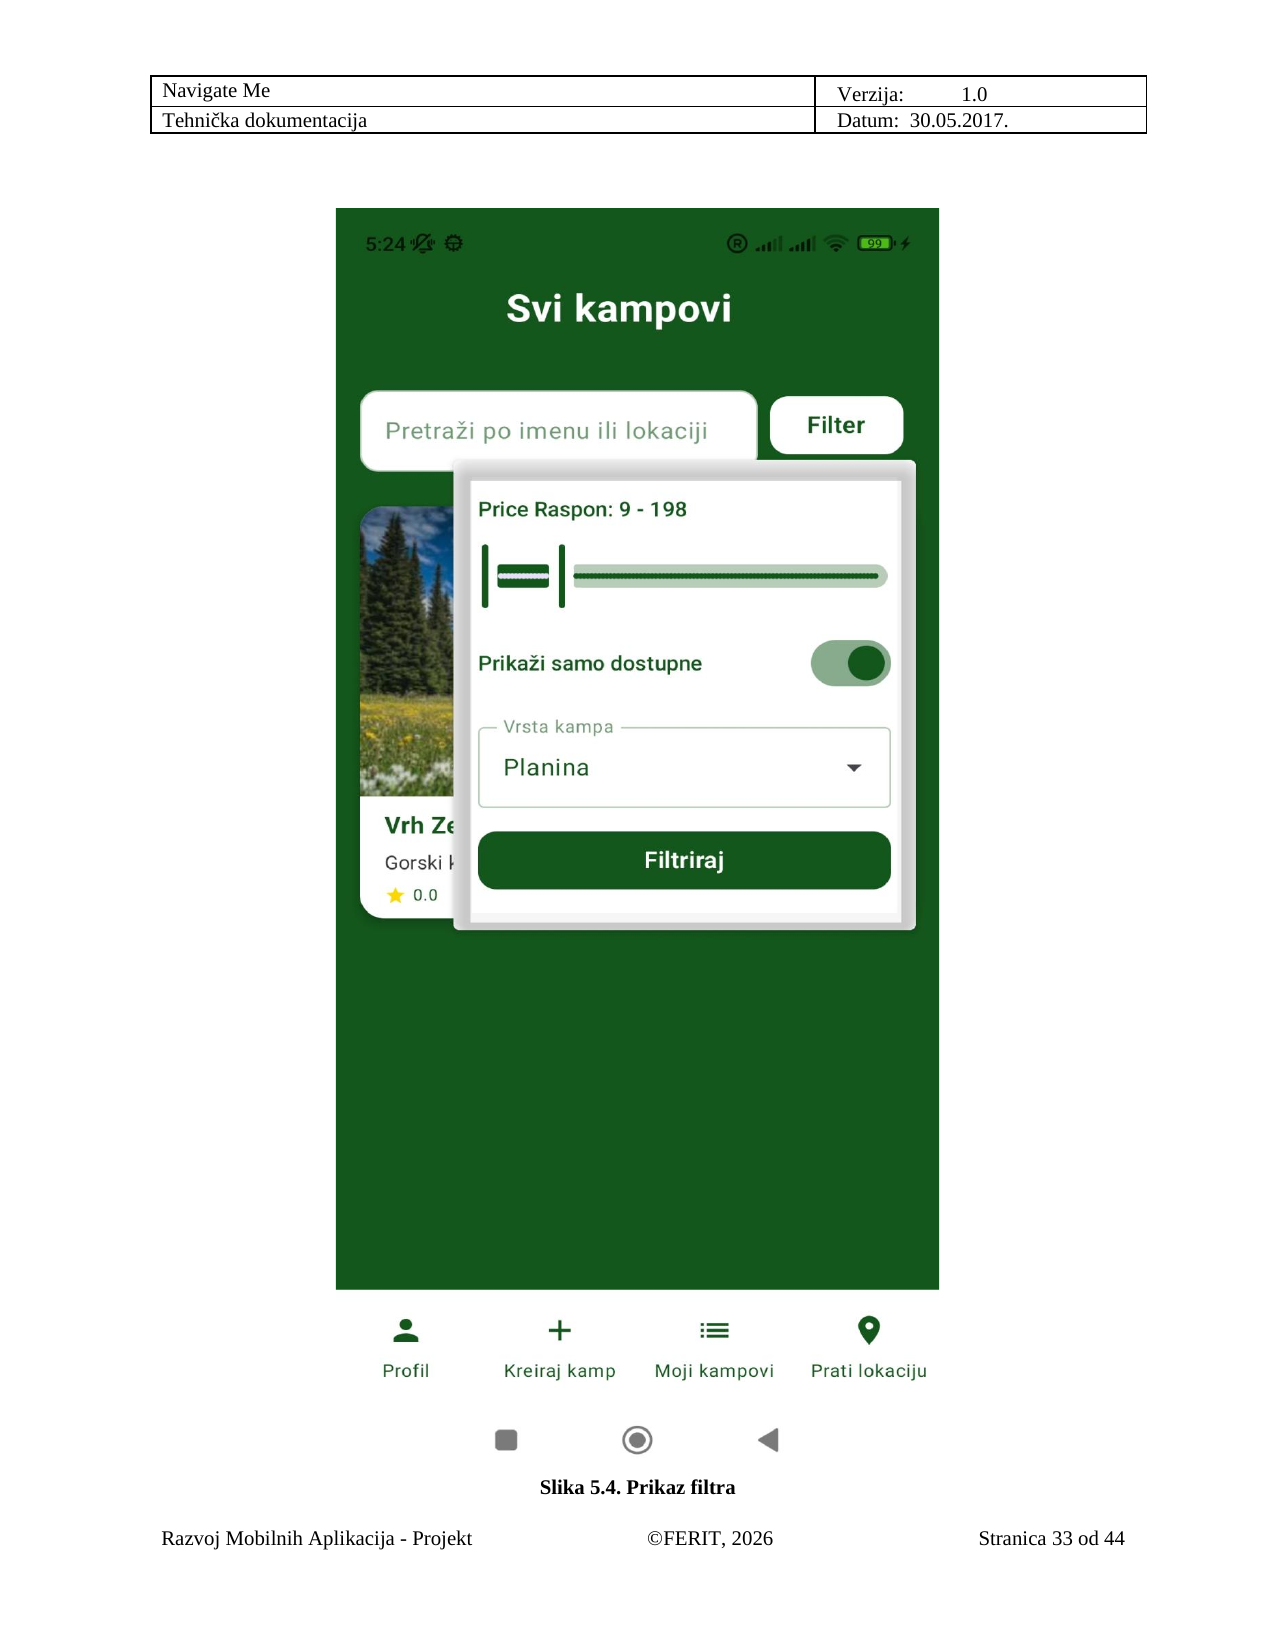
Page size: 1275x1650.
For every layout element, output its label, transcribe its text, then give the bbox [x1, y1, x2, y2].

text Slika 5.4. Prikaz filtra [150, 1474, 1125, 1499]
picture [335, 208, 940, 1474]
